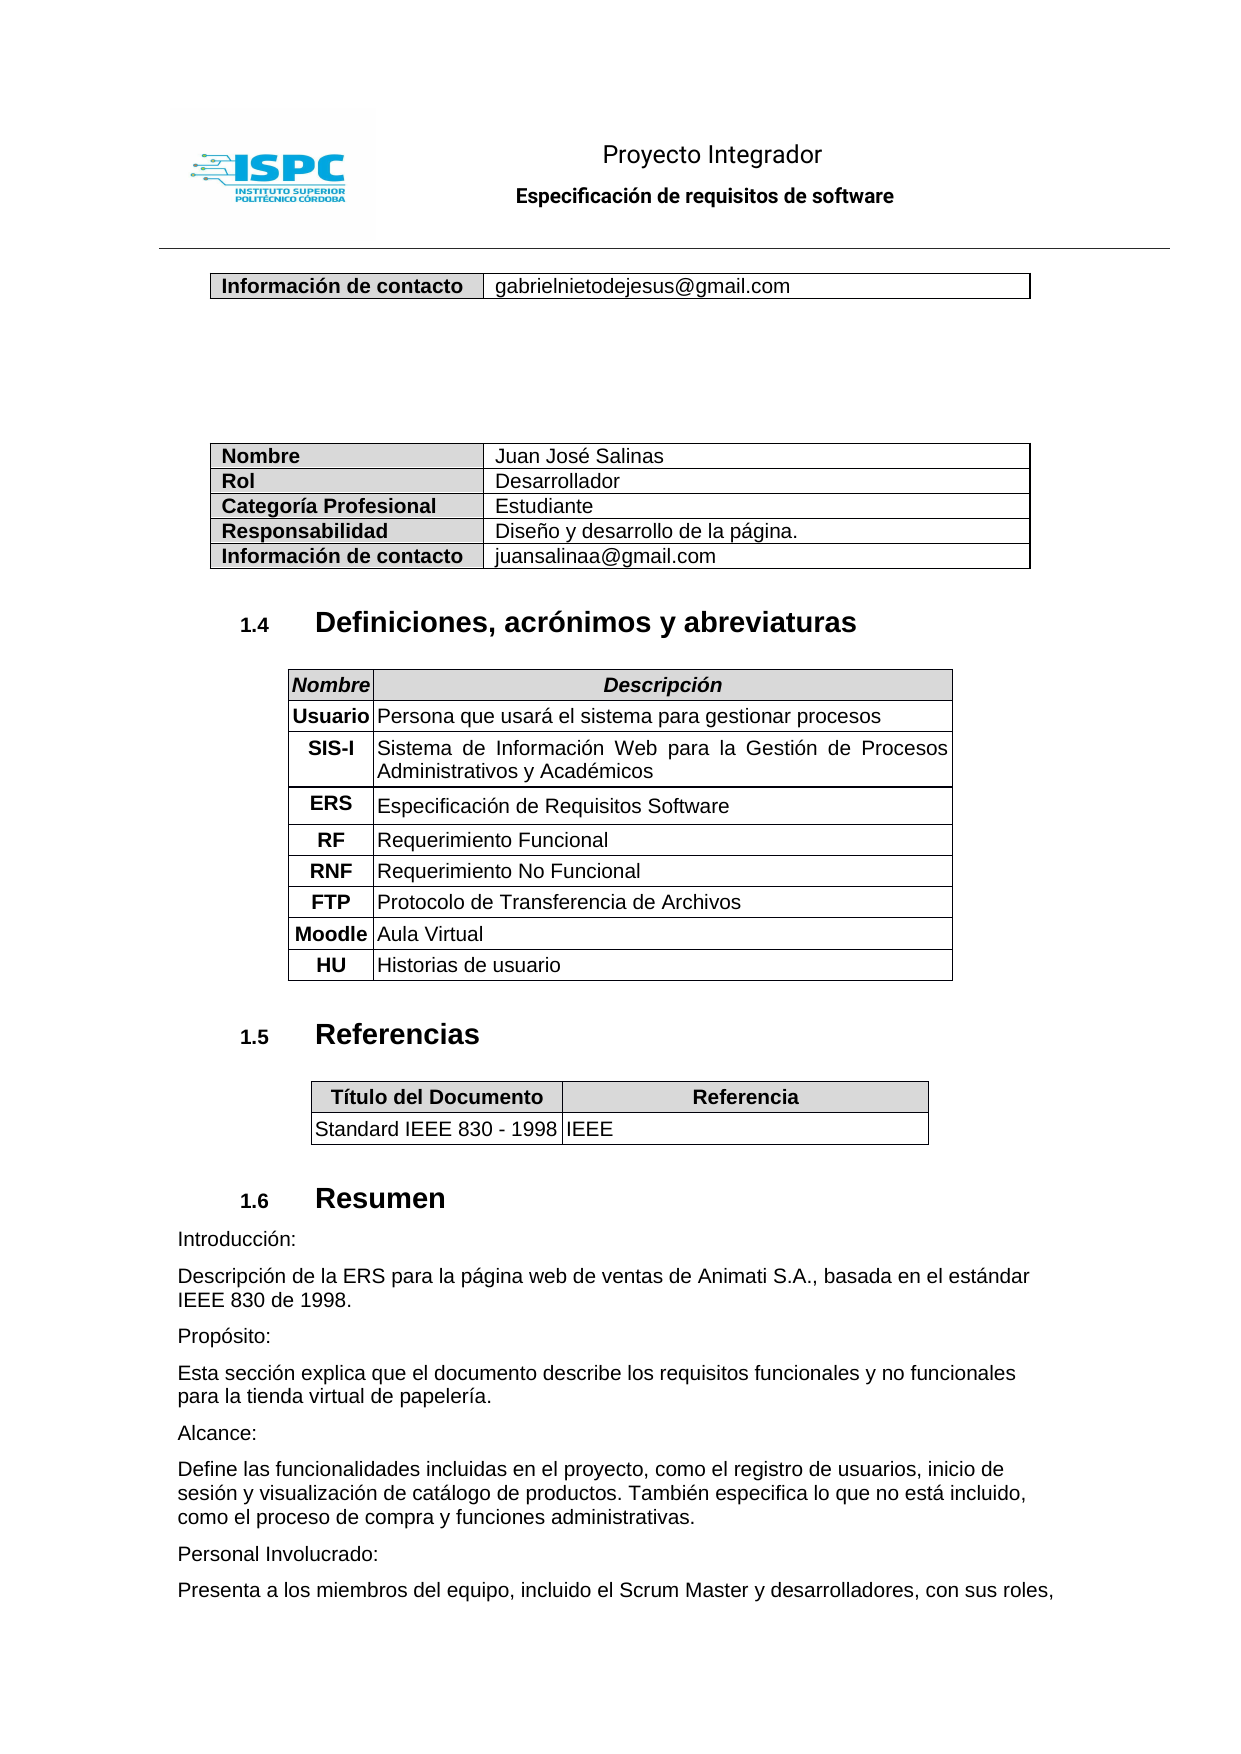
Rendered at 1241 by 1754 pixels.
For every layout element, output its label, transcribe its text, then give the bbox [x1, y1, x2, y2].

text Define las funcionalidades incluidas en el proyecto, como el registro de usuarios, inicio de sesión y visualización de catálogo de productos. También especifica lo que no está incluido, como el proceso de compra y funciones administrativas. [177, 1457, 1063, 1529]
table_header Juan José Salinas [484, 444, 1029, 467]
table_cell Desarrollador [484, 469, 1029, 492]
table_cell Información de contacto [211, 274, 483, 298]
list Resumen [240, 1181, 1063, 1214]
table_header Nombre [211, 444, 483, 467]
table_cell IEEE [563, 1113, 928, 1143]
table_cell RNF [289, 856, 373, 886]
text Personal Involucrado: [177, 1542, 1063, 1566]
table_cell Usuario [289, 701, 373, 731]
text Presenta a los miembros del equipo, incluido el Scrum Master y desarrolladores, con sus roles, categorías profesionales y responsabilidades. [177, 1578, 1063, 1602]
text Esta sección explica que el documento describe los requisitos funcionales y no funcionales para la tienda virtual de papelería. [177, 1360, 1063, 1408]
table_cell Persona que usará el sistema para gestionar procesos [374, 701, 952, 731]
table_cell HU [289, 950, 373, 980]
table_cell Diseño y desarrollo de la página. [484, 519, 1029, 542]
table_cell juansalinaa@gmail.com [484, 544, 1029, 567]
table_cell SIS-I [289, 732, 373, 786]
text Propósito: [177, 1324, 1063, 1348]
list Referencias [240, 1017, 1063, 1051]
table_cell Categoría Profesional [211, 494, 483, 517]
table_cell Responsabilidad [211, 519, 483, 542]
table_cell Aula Virtual [374, 918, 952, 948]
table_header Referencia [563, 1082, 928, 1112]
table_cell Requerimiento No Funcional [374, 856, 952, 886]
table_cell Standard IEEE 830 - 1998 [312, 1113, 562, 1143]
table_cell Requerimiento Funcional [374, 825, 952, 855]
table_cell Especificación de Requisitos Software [374, 788, 952, 823]
table_header Descripción [374, 670, 952, 700]
table_cell RF [289, 825, 373, 855]
table_header Nombre [289, 670, 373, 700]
table_cell Protocolo de Transferencia de Archivos [374, 887, 952, 917]
text Introducción: [177, 1227, 1063, 1251]
table_cell Rol [211, 469, 483, 492]
table_cell Historias de usuario [374, 950, 952, 980]
table_cell FTP [289, 887, 373, 917]
table_cell Sistema de Información Web para la Gestión de Procesos Administrativos y Académicos [374, 732, 952, 786]
text Descripción de la ERS para la página web de ventas de Animati S.A., basada en el estándar IEEE 830 de 1998. [177, 1263, 1063, 1311]
table_cell gabrielnietodejesus@gmail.com [484, 274, 1029, 298]
picture [169, 108, 377, 241]
text Alcance: [177, 1421, 1063, 1445]
table_cell Información de contacto [211, 544, 483, 567]
table_header Título del Documento [312, 1082, 562, 1112]
list Definiciones, acrónimos y abreviaturas [240, 605, 1063, 638]
table_cell Estudiante [484, 494, 1029, 517]
table_cell ERS [289, 788, 373, 823]
table_cell Moodle [289, 918, 373, 948]
